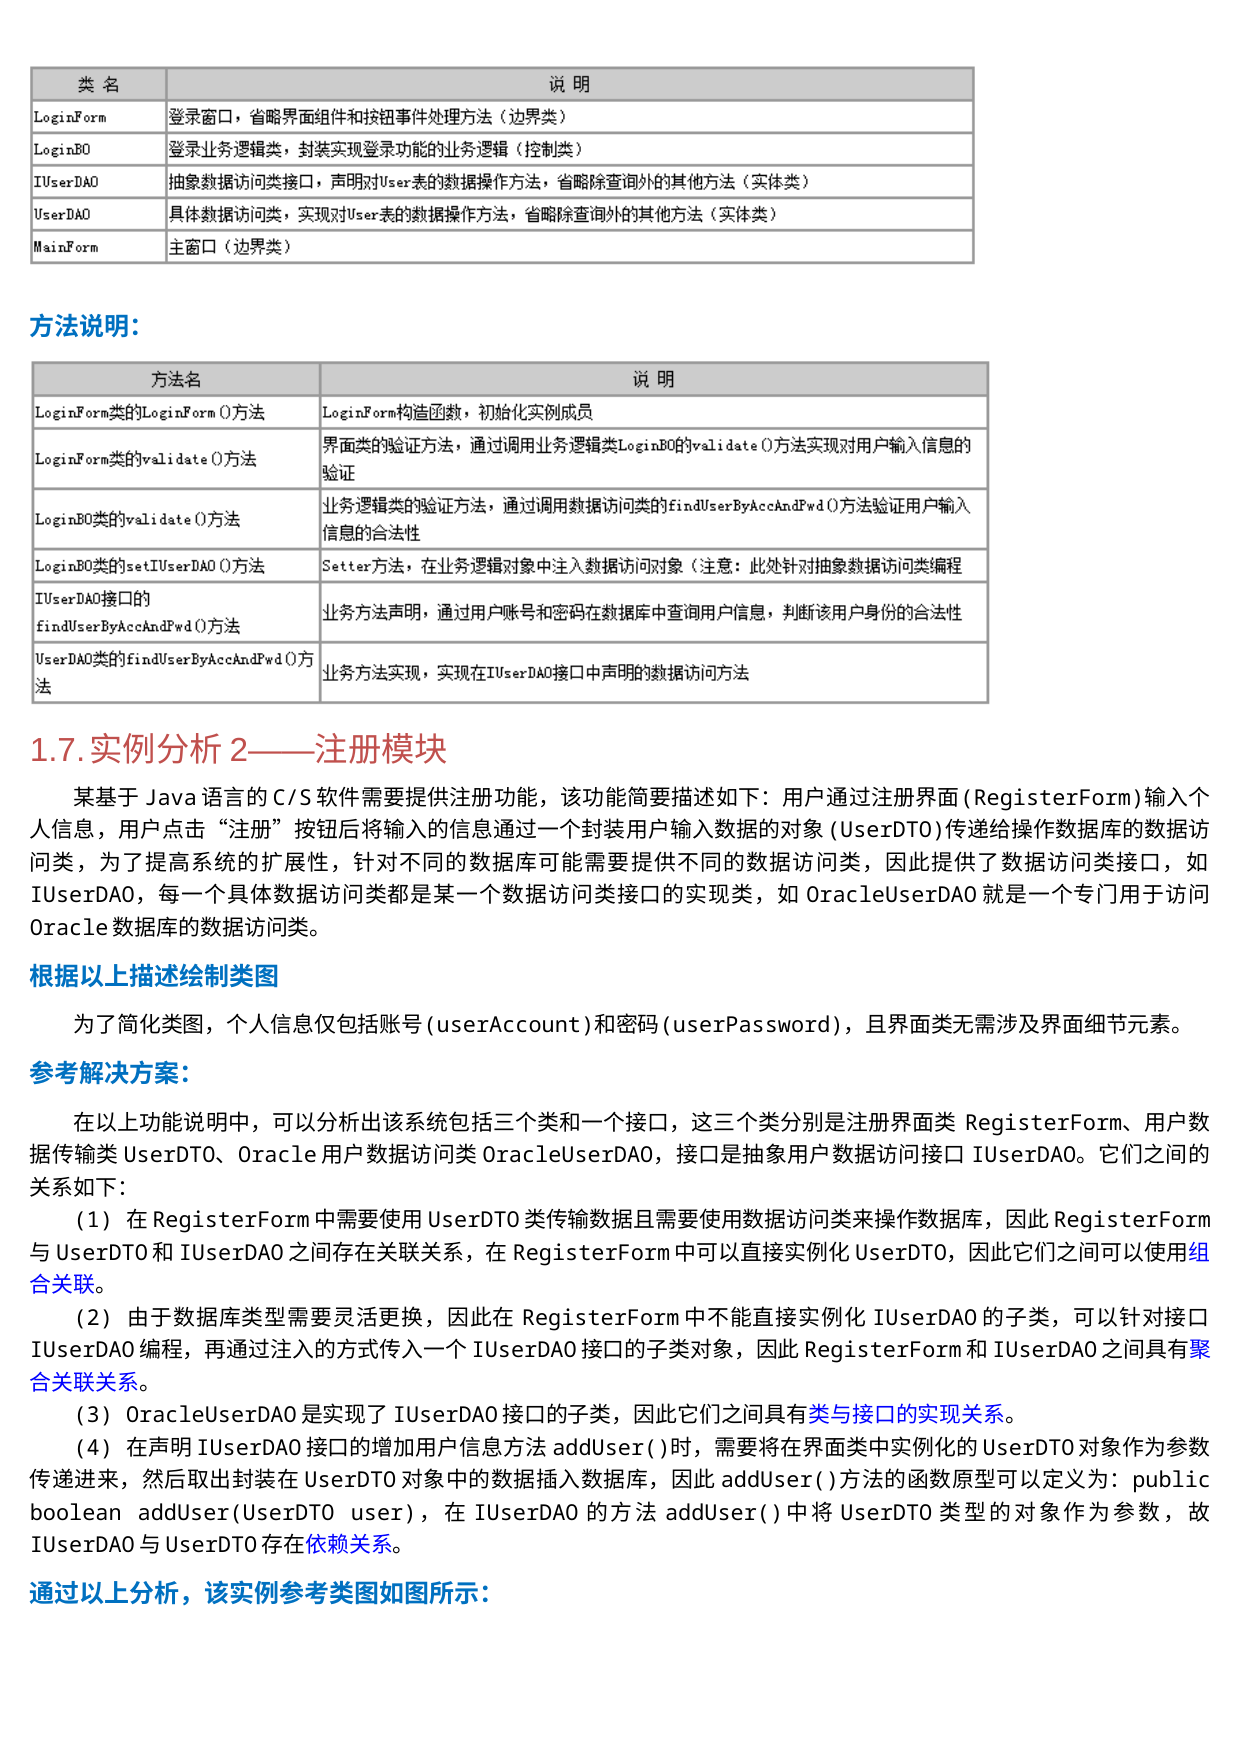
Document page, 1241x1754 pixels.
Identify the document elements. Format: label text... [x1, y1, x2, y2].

list (4) 在声明IUserDAO接口的增加用户信息方法addUser()时，需要将在界面类中实例化的UserDTO对象作为参数传递进来，然后取出封装在UserDTO对象中的数据插入数据库，因此addUser()方法的函数原型可以定义为：public boolean addUser(UserDTO user)，在IUserDAO的方法addUser()中将UserDTO类型的对象作为参数，故IUserDAO与UserDTO存在依赖关系。 [29, 1429, 1211, 1559]
list 参考解决方案： [29, 1039, 1211, 1104]
list (1) 在RegisterForm中需要使用UserDTO类传输数据且需要使用数据访问类来操作数据库，因此RegisterForm与UserDTO和IUserDAO之间存在关联关系，在RegisterForm中可以直接实例化UserDTO，因此它们之间可以使用组合关联。 [29, 1202, 1211, 1299]
list 根据以上描述绘制类图 [29, 942, 1211, 1007]
list 方法说明： [29, 292, 1211, 357]
list 在以上功能说明中，可以分析出该系统包括三个类和一个接口，这三个类分别是注册界面类RegisterForm、用户数据传输类UserDTO、Oracle用户数据访问类OracleUserDAO，接口是抽象用户数据访问接口IUserDAO。它们之间的关系如下： [29, 1104, 1211, 1202]
picture [29, 64, 979, 267]
subtitle 实例分析2——注册模块 [29, 714, 1211, 779]
list 通过以上分析，该实例参考类图如图所示： [29, 1559, 1211, 1624]
list 某基于Java语言的C/S软件需要提供注册功能，该功能简要描述如下：用户通过注册界面(RegisterForm)输入个人信息，用户点击“注册”按钮后将输入的信息通过一个封装用户输入数据的对象(UserDTO)传递给操作数据库的数据访问类，为了提高系统的扩展性，针对不同的数据库可能需要提供不同的数据访问类，因此提供了数据访问类接口，如IUserDAO，每一个具体数据访问类都是某一个数据访问类接口的实现类，如OracleUserDAO就是一个专门用于访问Oracle数据库的数据访问类。 [29, 779, 1211, 942]
list (2) 由于数据库类型需要灵活更换，因此在RegisterForm中不能直接实例化IUserDAO的子类，可以针对接口IUserDAO编程，再通过注入的方式传入一个IUserDAO接口的子类对象，因此RegisterForm和IUserDAO之间具有聚合关联关系。 [29, 1299, 1211, 1397]
list 为了简化类图，个人信息仅包括账号(userAccount)和密码(userPassword)，且界面类无需涉及界面细节元素。 [29, 1007, 1211, 1039]
picture [29, 357, 999, 711]
list (3) OracleUserDAO是实现了IUserDAO接口的子类，因此它们之间具有类与接口的实现关系。 [29, 1397, 1211, 1429]
